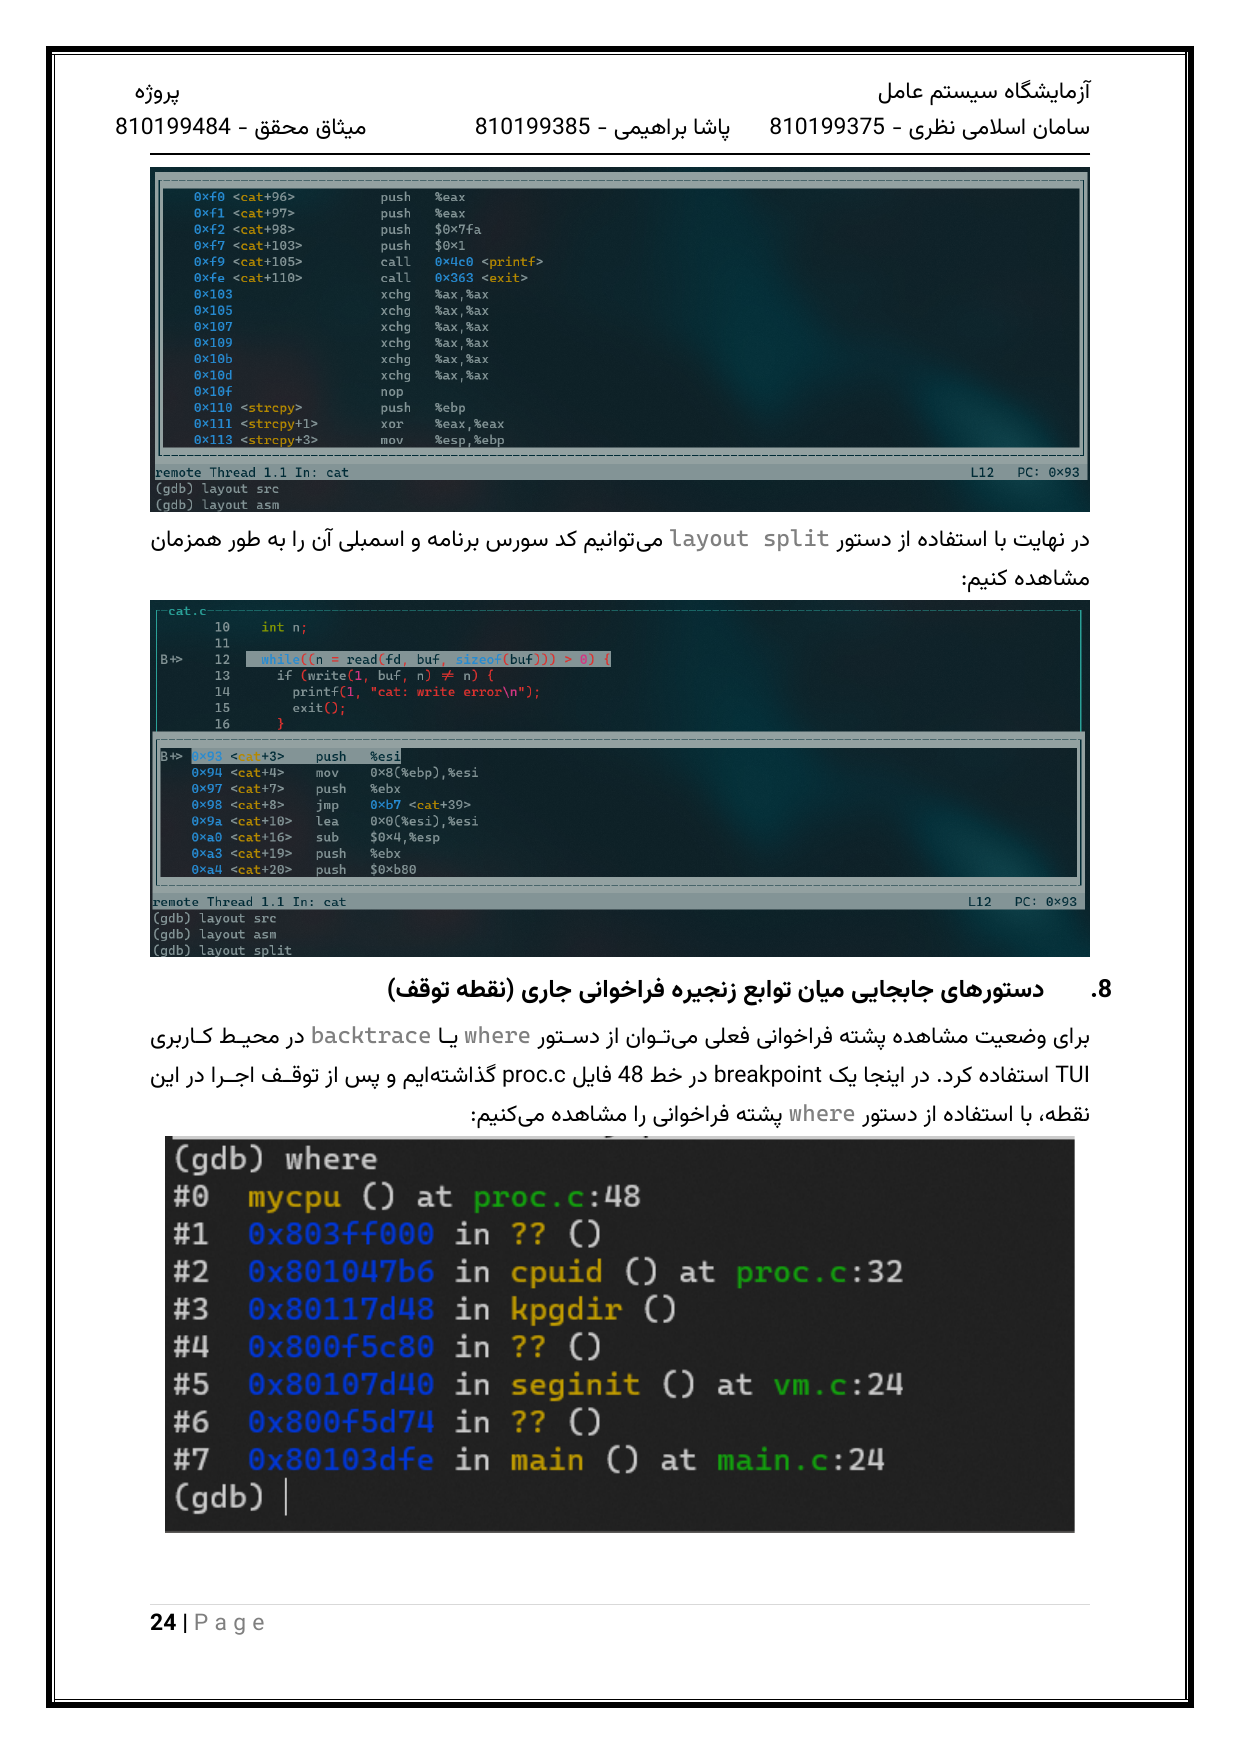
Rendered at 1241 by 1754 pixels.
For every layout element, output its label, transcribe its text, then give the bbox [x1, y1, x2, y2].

picture [150, 600, 1090, 957]
subtitle دستورهای جابجایی میان توابع زنجیره فراخوانی جاری (نقطه توقف) [150, 972, 1090, 1011]
text در نهایت با استفاده از دستور layout split می‌توانیم کد سورس برنامه و اسمبلی آن را به طور همزمان مشاهده کنیم: [150, 523, 1090, 598]
picture [150, 167, 1090, 512]
text برای وضعیت مشاهده پشته فراخوانی فعلی می‌توان از دستور where یا backtrace در محیط کاربری TUI استفاده کرد. در اینجا یک breakpoint در خط 48 فایل proc.c گذاشته‌ایم و پس از توقف اجرا در این نقطه، با استفاده از دستور where پشته فراخوانی را مشاهده می‌کنیم: [150, 1020, 1090, 1133]
picture [165, 1136, 1075, 1533]
